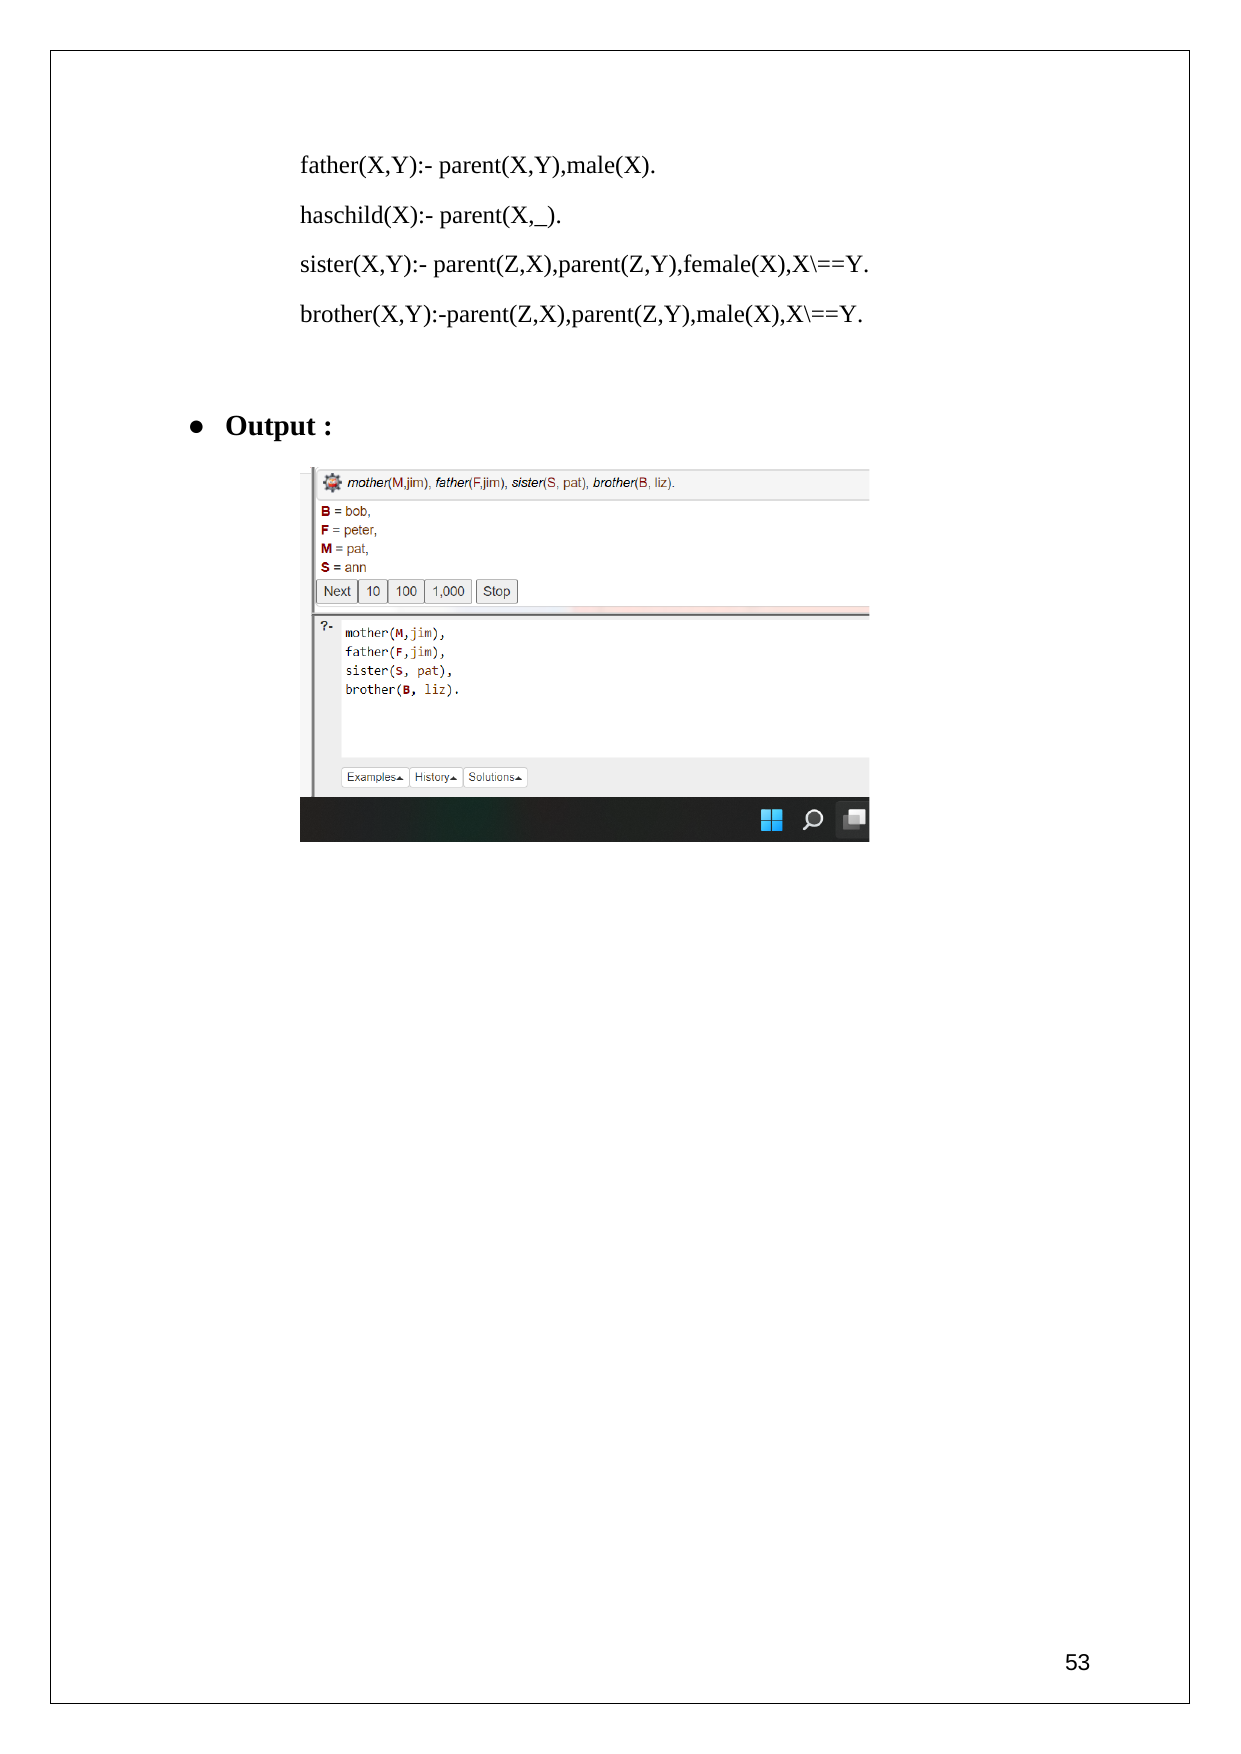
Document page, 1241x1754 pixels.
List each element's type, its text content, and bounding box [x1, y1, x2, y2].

text sister(X,Y):- parent(Z,X),parent(Z,Y),female(X),X\==Y. [300, 249, 1090, 278]
text brother(X,Y):-parent(Z,X),parent(Z,Y),male(X),X\==Y. [300, 299, 1090, 328]
picture [300, 467, 870, 842]
text haschild(X):- parent(X,_). [300, 200, 1090, 228]
text father(X,Y):- parent(X,Y),male(X). [300, 150, 1090, 179]
list Output : [187, 408, 1090, 442]
